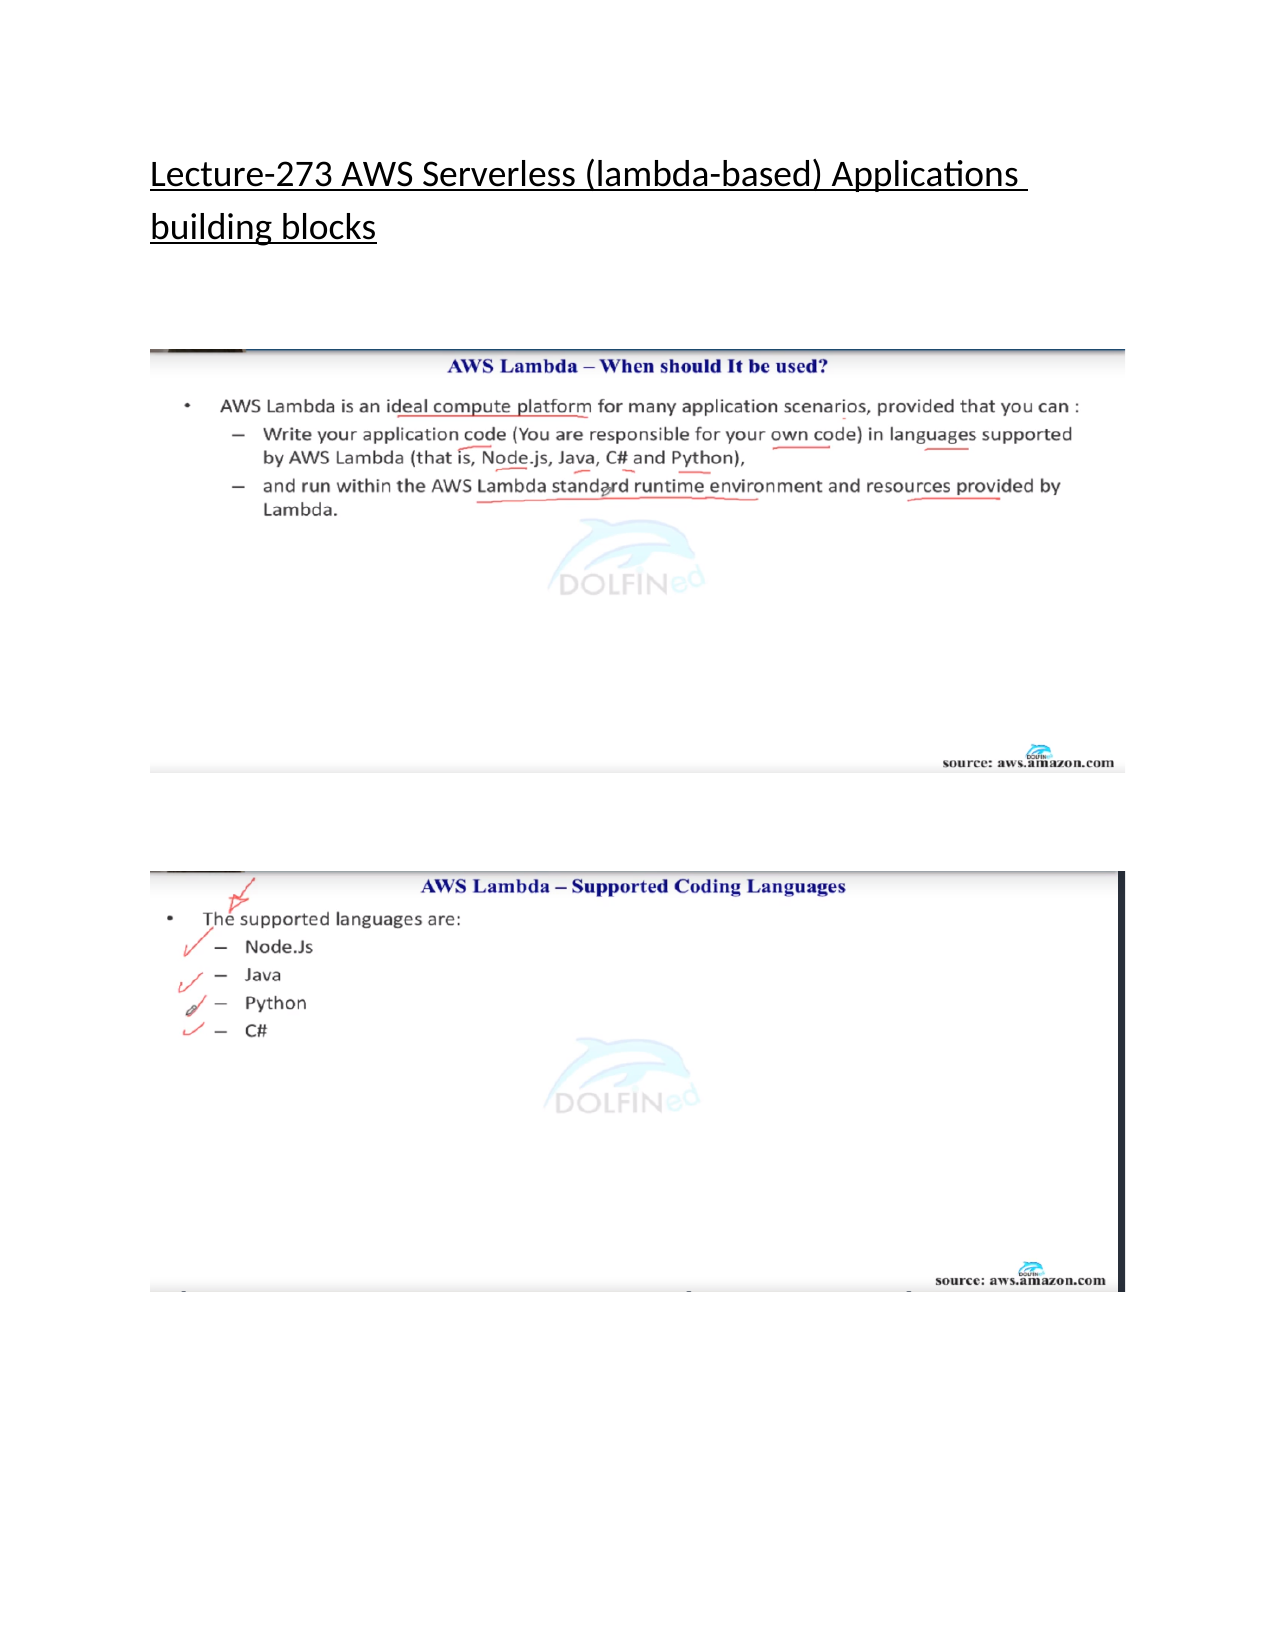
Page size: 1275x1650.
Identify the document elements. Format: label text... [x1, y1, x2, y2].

picture [150, 349, 1125, 773]
picture [150, 871, 1125, 1292]
text Lecture-273 AWS Serverless (lambda-based) Applications building blocks [150, 150, 1125, 248]
